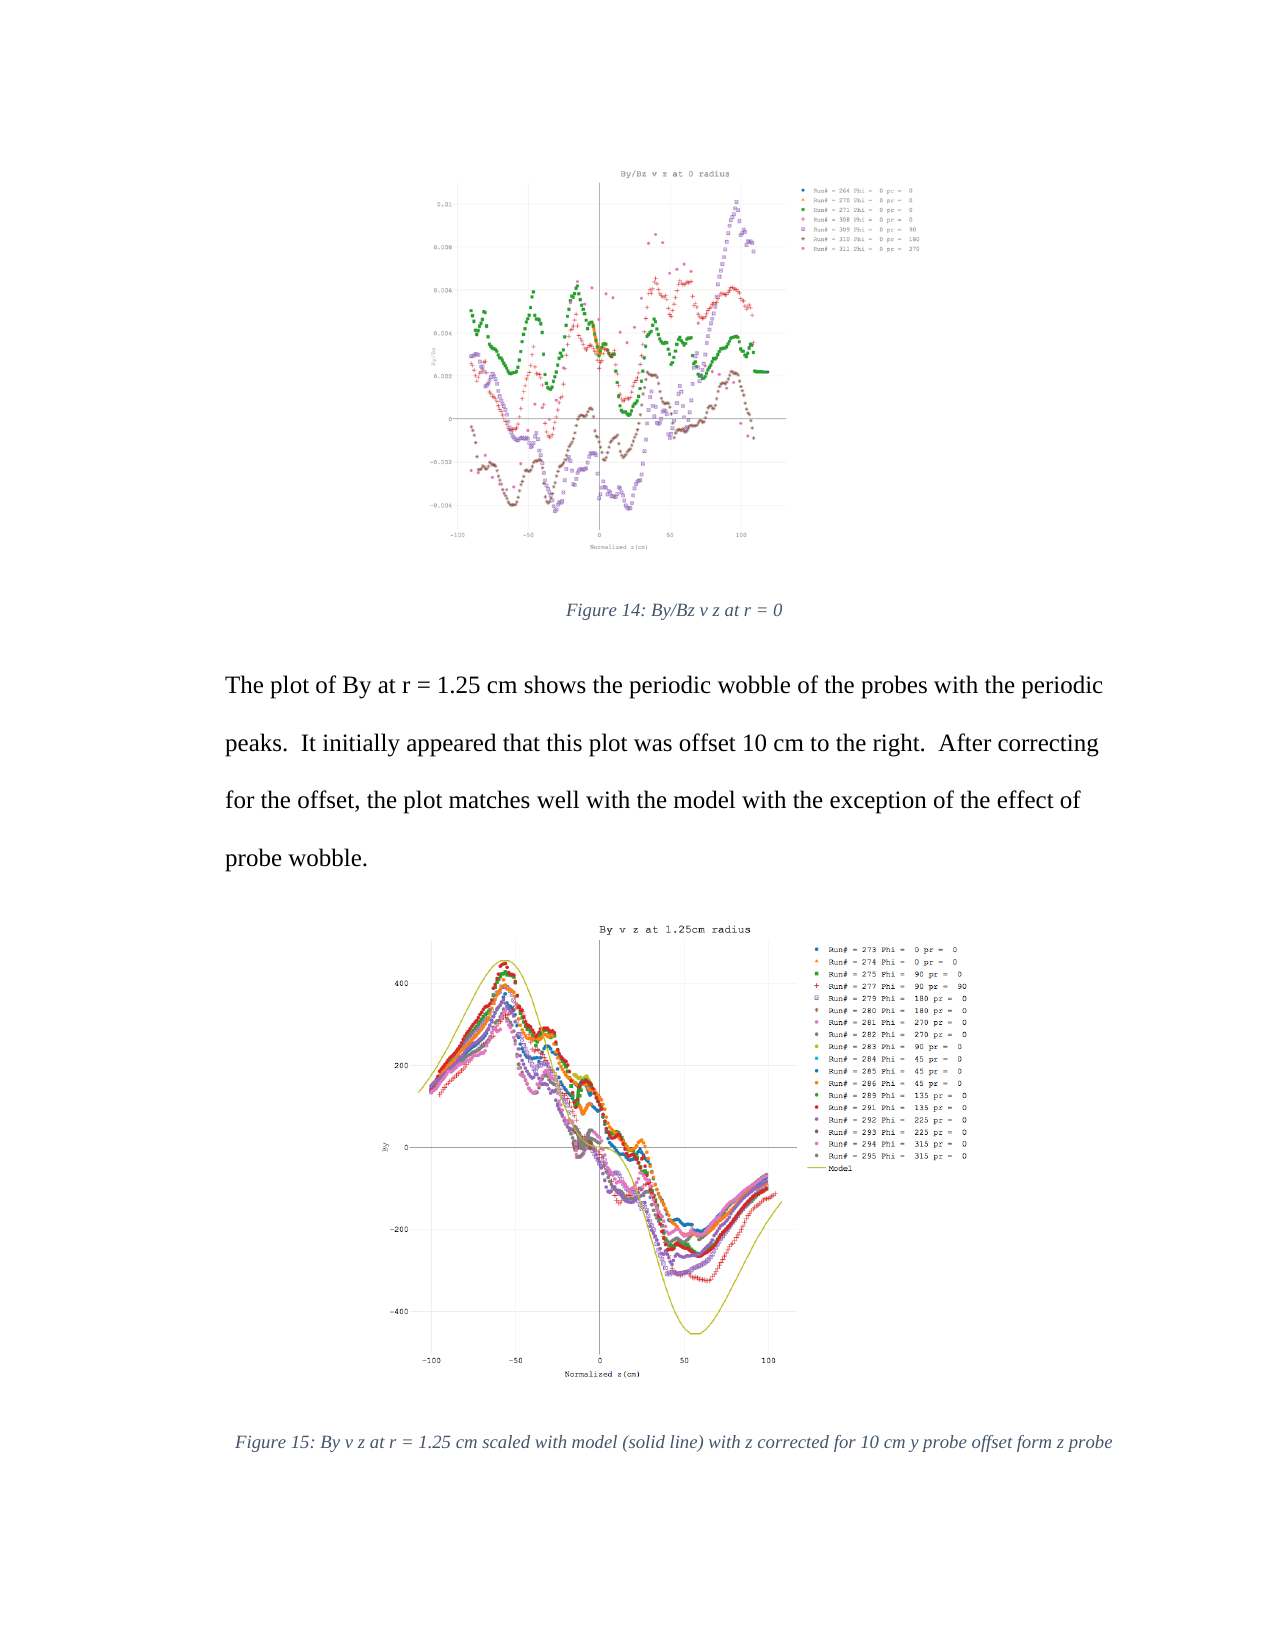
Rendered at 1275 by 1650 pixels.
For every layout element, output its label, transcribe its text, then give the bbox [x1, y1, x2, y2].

picture [401, 150, 949, 571]
text Figure 15: By v z at r = 1.25 cm scaled with model (solid line) with z corrected for 10 cm y probe offset form z probe [225, 1431, 1125, 1453]
picture [348, 900, 1002, 1403]
text The plot of By at r = 1.25 cm shows the periodic wobble of the probes with the periodic peaks. It initially appeared that this plot was offset 10 cm to the right. After correcting for the offset, the plot matches well with the model with the exception of the effect of probe wobble. [225, 670, 1125, 872]
text Figure 14: By/Bz v z at r = 0 [225, 599, 1125, 621]
